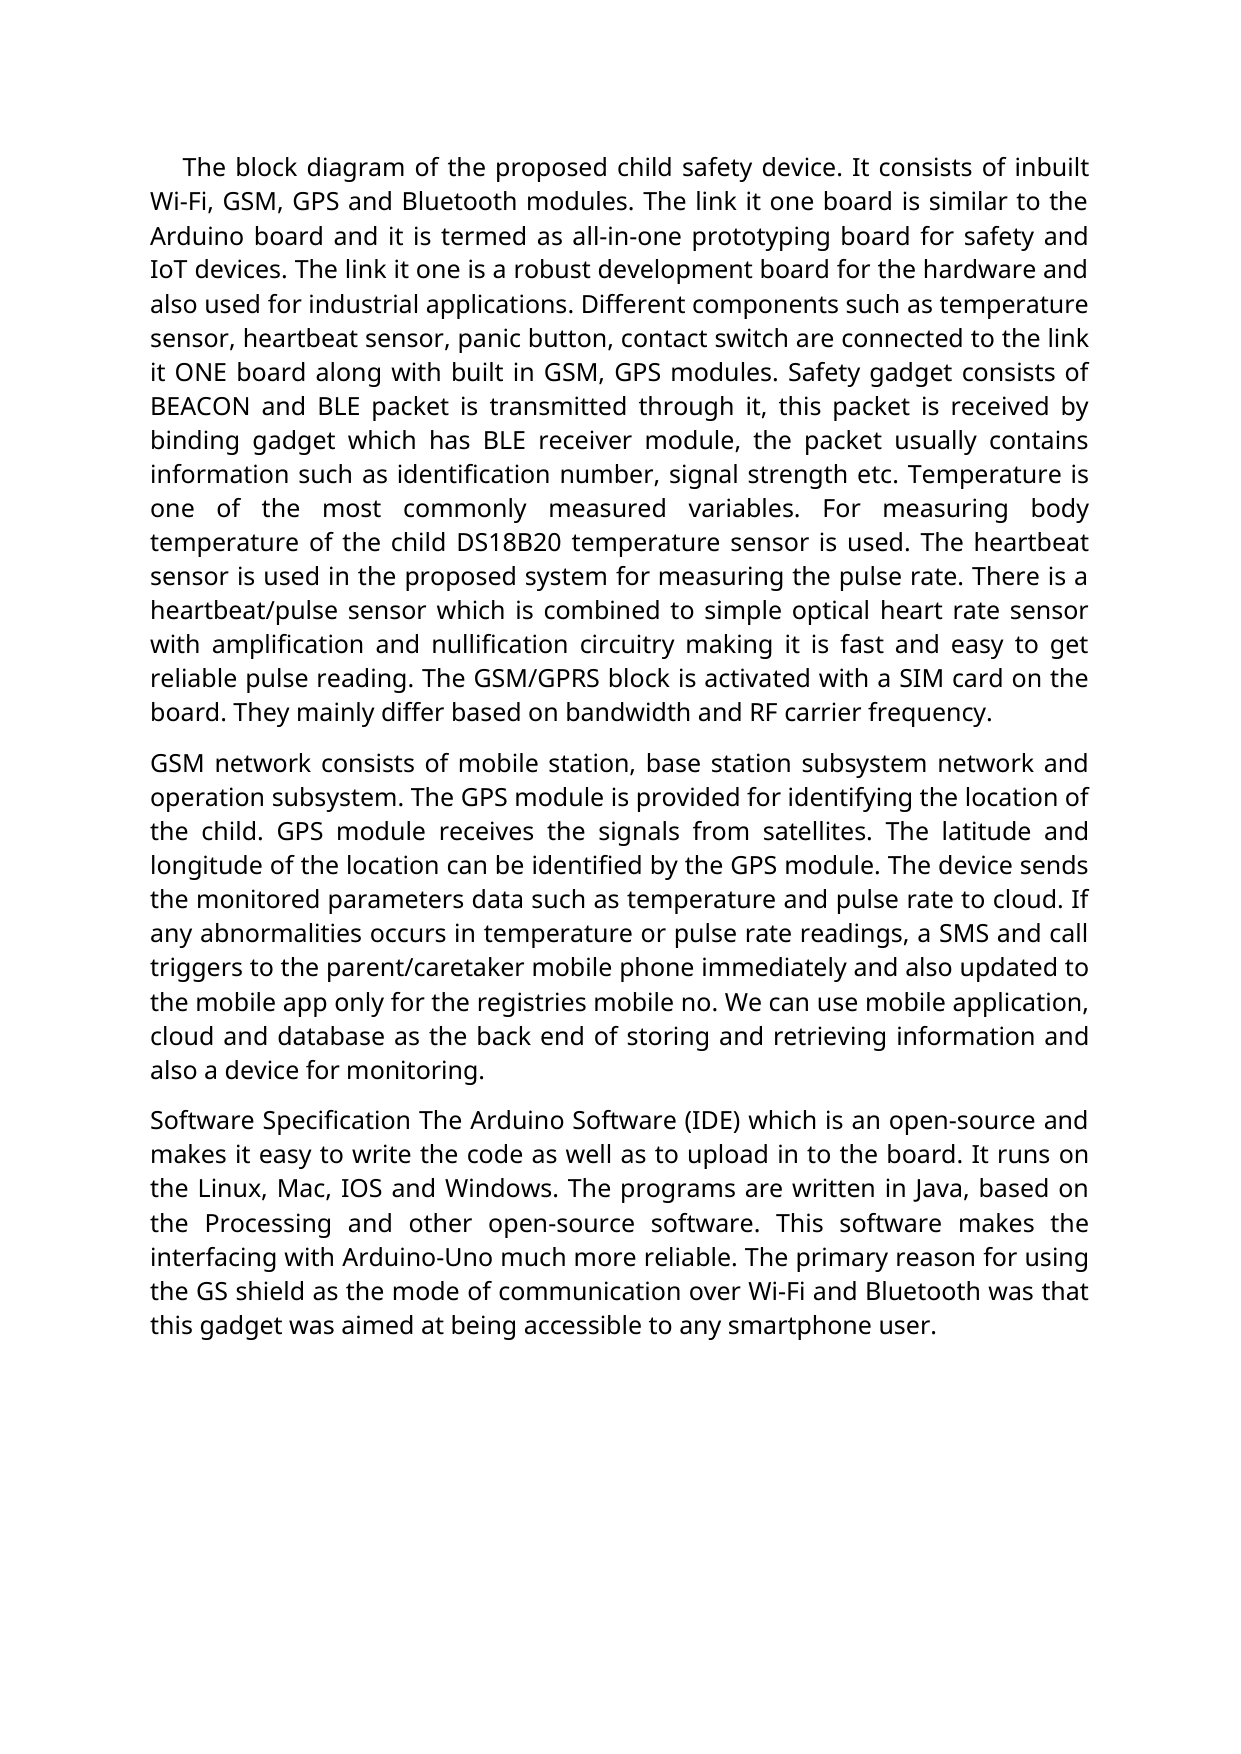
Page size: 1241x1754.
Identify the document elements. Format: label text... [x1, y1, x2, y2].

text GSM network consists of mobile station, base station subsystem network and operation subsystem. The GPS module is provided for identifying the location of the child. GPS module receives the signals from satellites. The latitude and longitude of the location can be identified by the GPS module. The device sends the monitored parameters data such as temperature and pulse rate to cloud. If any abnormalities occurs in temperature or pulse rate readings, a SMS and call triggers to the parent/caretaker mobile phone immediately and also updated to the mobile app only for the registries mobile no. We can use mobile application, cloud and database as the back end of storing and retrieving information and also a device for monitoring. [150, 746, 1090, 1086]
text The block diagram of the proposed child safety device. It consists of inbuilt Wi-Fi, GSM, GPS and Bluetooth modules. The link it one board is similar to the Arduino board and it is termed as all-in-one prototyping board for safety and IoT devices. The link it one is a robust development board for the hardware and also used for industrial applications. Different components such as temperature sensor, heartbeat sensor, panic button, contact switch are connected to the link it ONE board along with built in GSM, GPS modules. Safety gadget consists of BEACON and BLE packet is transmitted through it, this packet is received by binding gadget which has BLE receiver module, the packet usually contains information such as identification number, signal strength etc. Temperature is one of the most commonly measured variables. For measuring body temperature of the child DS18B20 temperature sensor is used. The heartbeat sensor is used in the proposed system for measuring the pulse rate. There is a heartbeat/pulse sensor which is combined to simple optical heart rate sensor with amplification and nullification circuitry making it is fast and easy to get reliable pulse reading. The GSM/GPRS block is activated with a SIM card on the board. They mainly differ based on bandwidth and RF carrier frequency. [150, 150, 1090, 729]
text Software Specification The Arduino Software (IDE) which is an open-source and makes it easy to write the code as well as to upload in to the board. It runs on the Linux, Mac, IOS and Windows. The programs are written in Java, based on the Processing and other open-source software. This software makes the interfacing with Arduino-Uno much more reliable. The primary reason for using the GS shield as the mode of communication over Wi-Fi and Bluetooth was that this gadget was aimed at being accessible to any smartphone user. [150, 1103, 1090, 1341]
